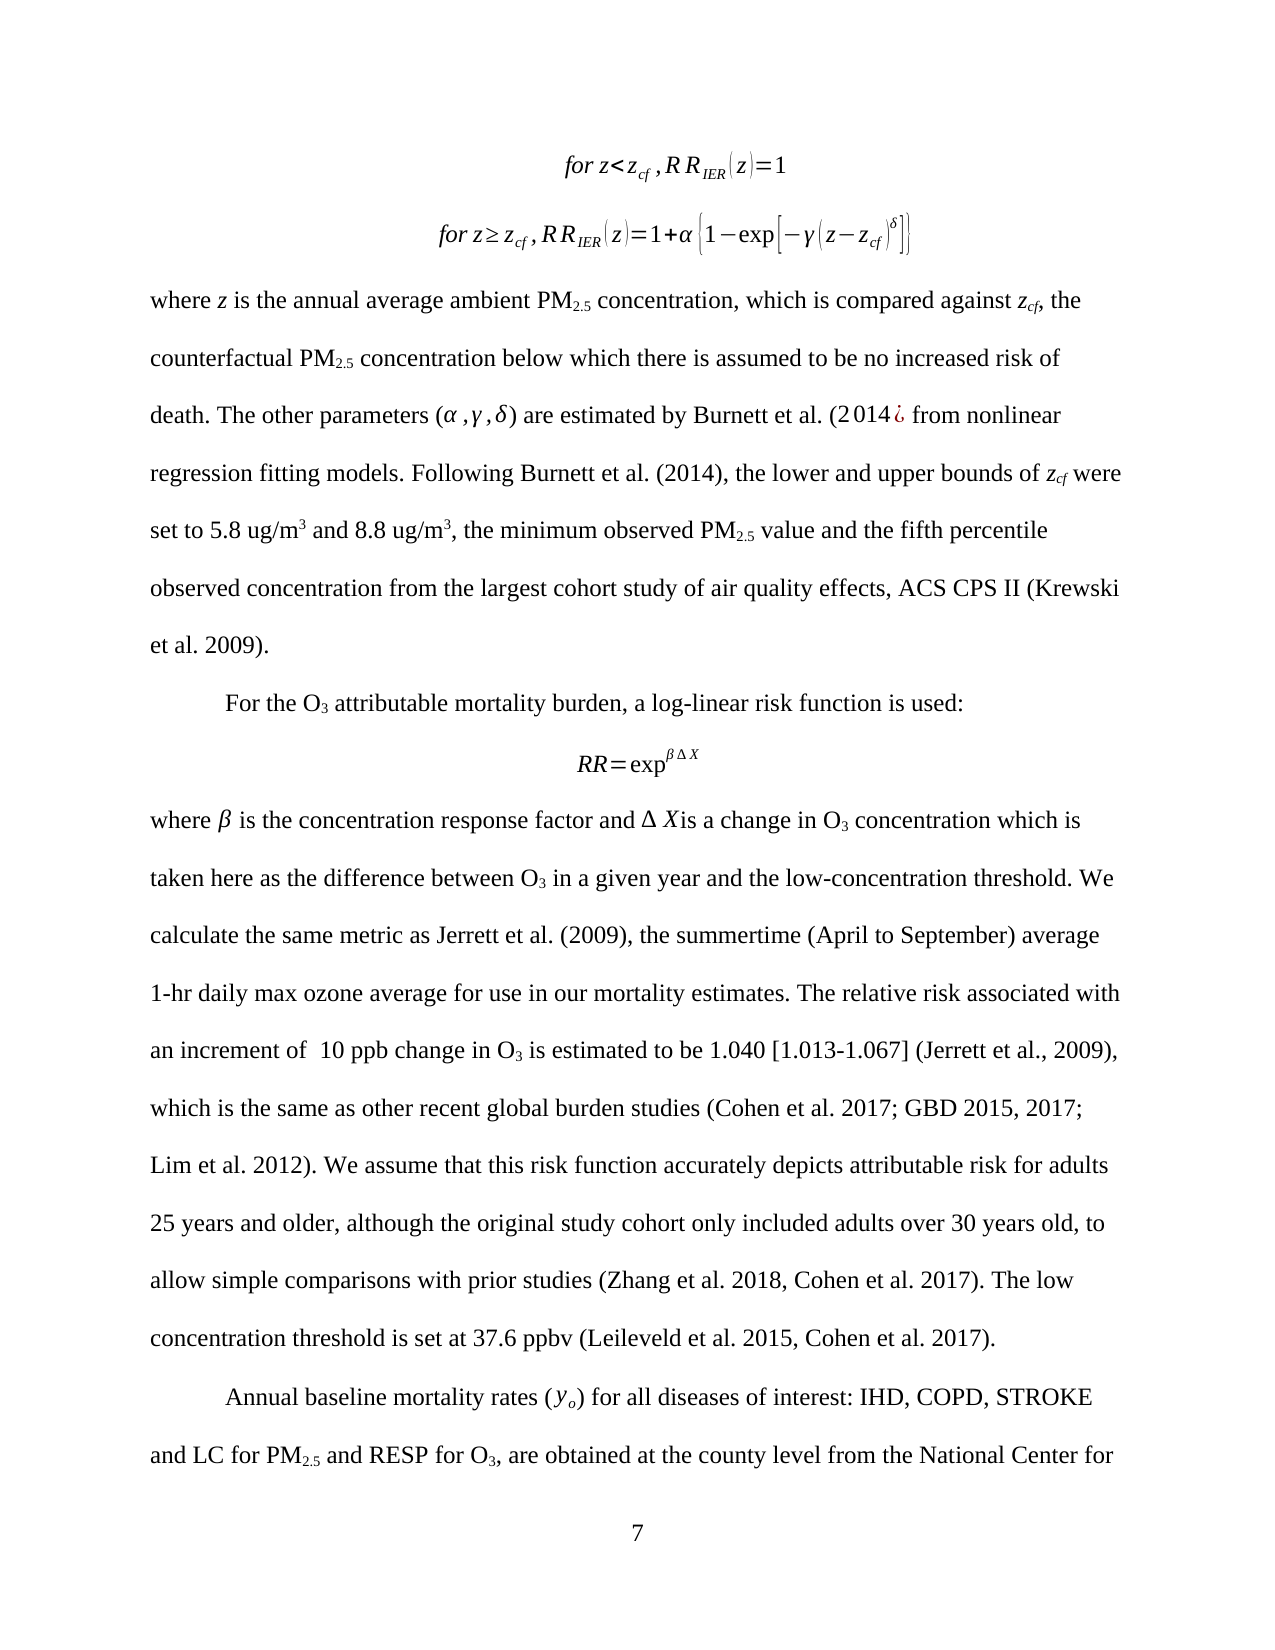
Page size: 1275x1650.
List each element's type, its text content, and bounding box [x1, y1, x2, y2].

text where z is the annual average ambient PM2.5 concentration, which is compared against zcf, the counterfactual PM2.5 concentration below which there is assumed to be no increased risk of death. The other parameters () are estimated by Burnett et al. ( from nonlinear regression fitting models. Following Burnett et al. (2014), the lower and upper bounds of zcf were set to 5.8 ug/m3 and 8.8 ug/m3, the minimum observed PM2.5 value and the fifth percentile observed concentration from the largest cohort study of air quality effects, ACS CPS II (Krewski et al. 2009). [150, 286, 1125, 659]
text For the O3 attributable mortality burden, a log-linear risk function is used: [150, 688, 1125, 717]
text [150, 1380, 1125, 1469]
text where is the concentration response factor and is a change in O3 concentration which is taken here as the difference between O3 in a given year and the low-concentration threshold. We calculate the same metric as Jerrett et al. (2009), the summertime (April to September) average 1-hr daily max ozone average for use in our mortality estimates. The relative risk associated with an increment of 10 ppb change in O3 is estimated to be 1.040 [1.013-1.067] (Jerrett et al., 2009), which is the same as other recent global burden studies (Cohen et al. 2017; GBD 2015, 2017; Lim et al. 2012). We assume that this risk function accurately depicts attributable risk for adults 25 years and older, although the original study cohort only included adults over 30 years old, to allow simple comparisons with prior studies (Zhang et al. 2018, Cohen et al. 2017). The low concentration threshold is set at 37.6 ppbv (Leileveld et al. 2015, Cohen et al. 2017). [150, 805, 1125, 1352]
